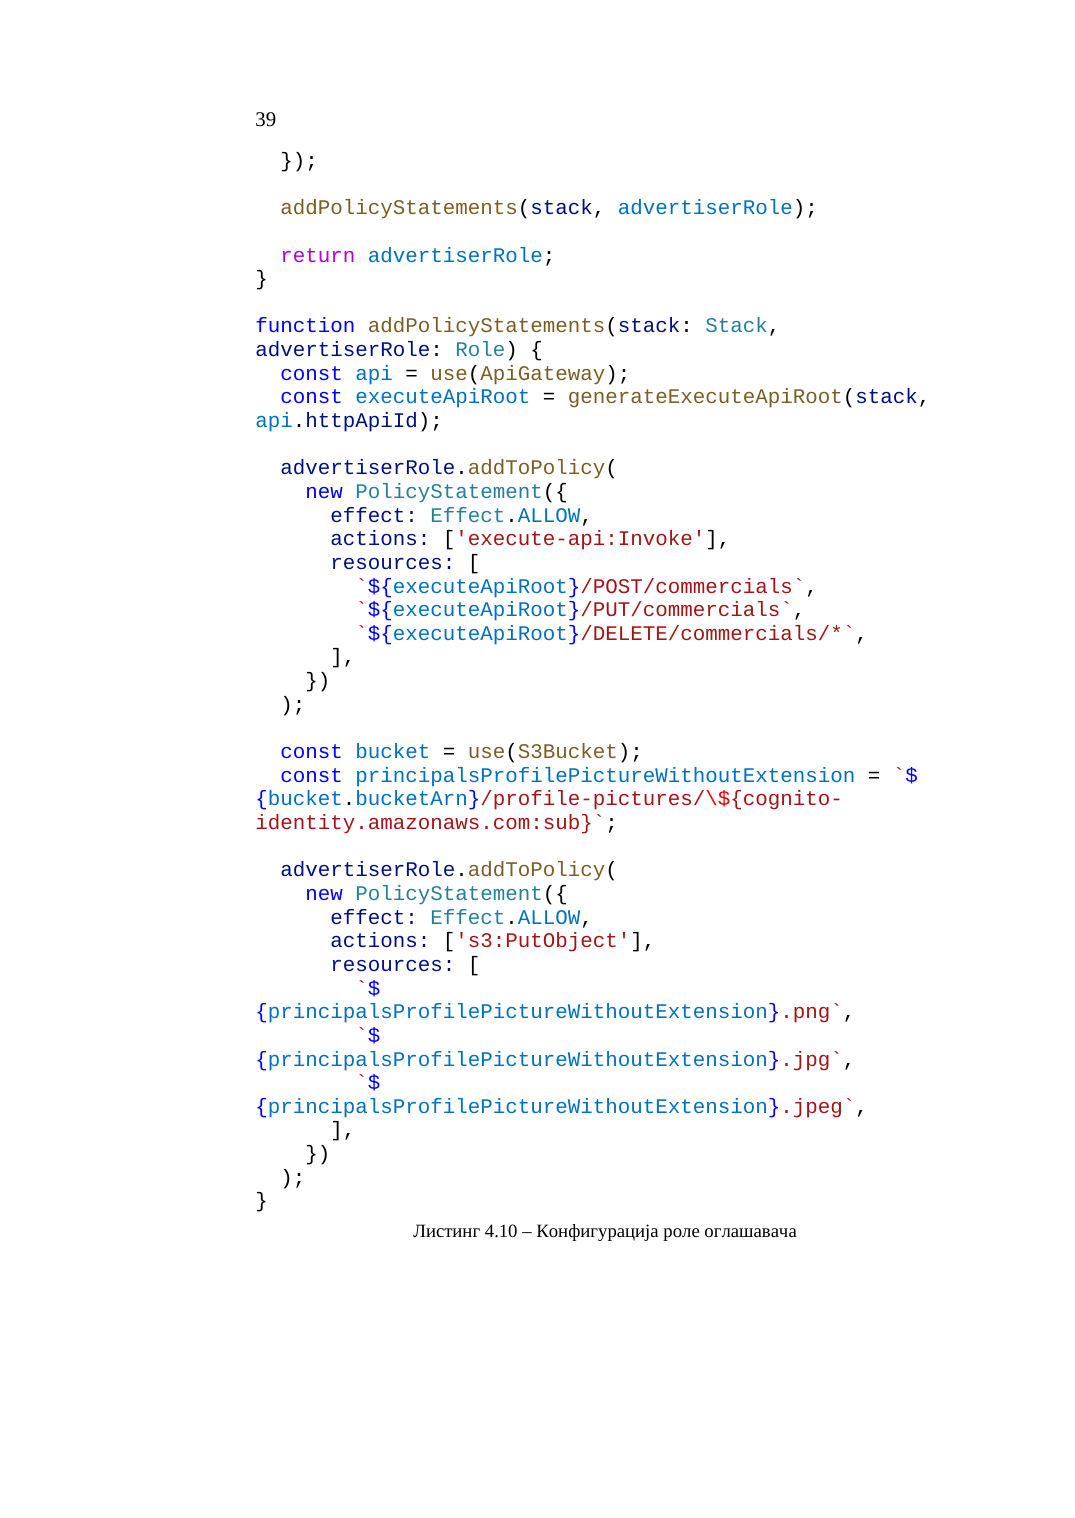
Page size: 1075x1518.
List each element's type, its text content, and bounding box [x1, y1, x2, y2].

text Листинг 4.10 – Конфигурација роле оглашавача [255, 1220, 955, 1242]
text ); [255, 694, 955, 717]
text const bucket = use(S3Bucket); [255, 741, 955, 765]
text }); [255, 150, 955, 174]
text `${executeApiRoot}/DELETE/commercials/*`, [255, 623, 955, 647]
text }) [255, 1143, 955, 1167]
text `${principalsProfilePictureWithoutExtension}.png`, [255, 978, 955, 1025]
text function addPolicyStatements(stack: Stack, advertiserRole: Role) { [255, 316, 955, 363]
text new PolicyStatement({ [255, 883, 955, 907]
text const principalsProfilePictureWithoutExtension = `${bucket.bucketArn}/profile-pictures/\${cognito-identity.amazonaws.com:sub}`; [255, 765, 955, 836]
text actions: ['s3:PutObject'], [255, 930, 955, 954]
text addPolicyStatements(stack, advertiserRole); [255, 197, 955, 221]
text `${principalsProfilePictureWithoutExtension}.jpg`, [255, 1025, 955, 1072]
text ); [255, 1167, 955, 1190]
text resources: [ [255, 552, 955, 576]
text effect: Effect.ALLOW, [255, 505, 955, 528]
text `${principalsProfilePictureWithoutExtension}.jpeg`, [255, 1072, 955, 1119]
text effect: Effect.ALLOW, [255, 907, 955, 930]
text resources: [ [255, 954, 955, 978]
text advertiserRole.addToPolicy( [255, 859, 955, 883]
text ], [255, 1119, 955, 1143]
text new PolicyStatement({ [255, 481, 955, 505]
text } [255, 1190, 955, 1214]
text `${executeApiRoot}/POST/commercials`, [255, 576, 955, 599]
text const executeApiRoot = generateExecuteApiRoot(stack, api.httpApiId); [255, 386, 955, 434]
text ], [255, 647, 955, 670]
text actions: ['execute-api:Invoke'], [255, 528, 955, 552]
text } [255, 268, 955, 292]
text const api = use(ApiGateway); [255, 363, 955, 386]
text advertiserRole.addToPolicy( [255, 457, 955, 481]
text }) [255, 670, 955, 694]
text return advertiserRole; [255, 244, 955, 268]
text `${executeApiRoot}/PUT/commercials`, [255, 599, 955, 623]
